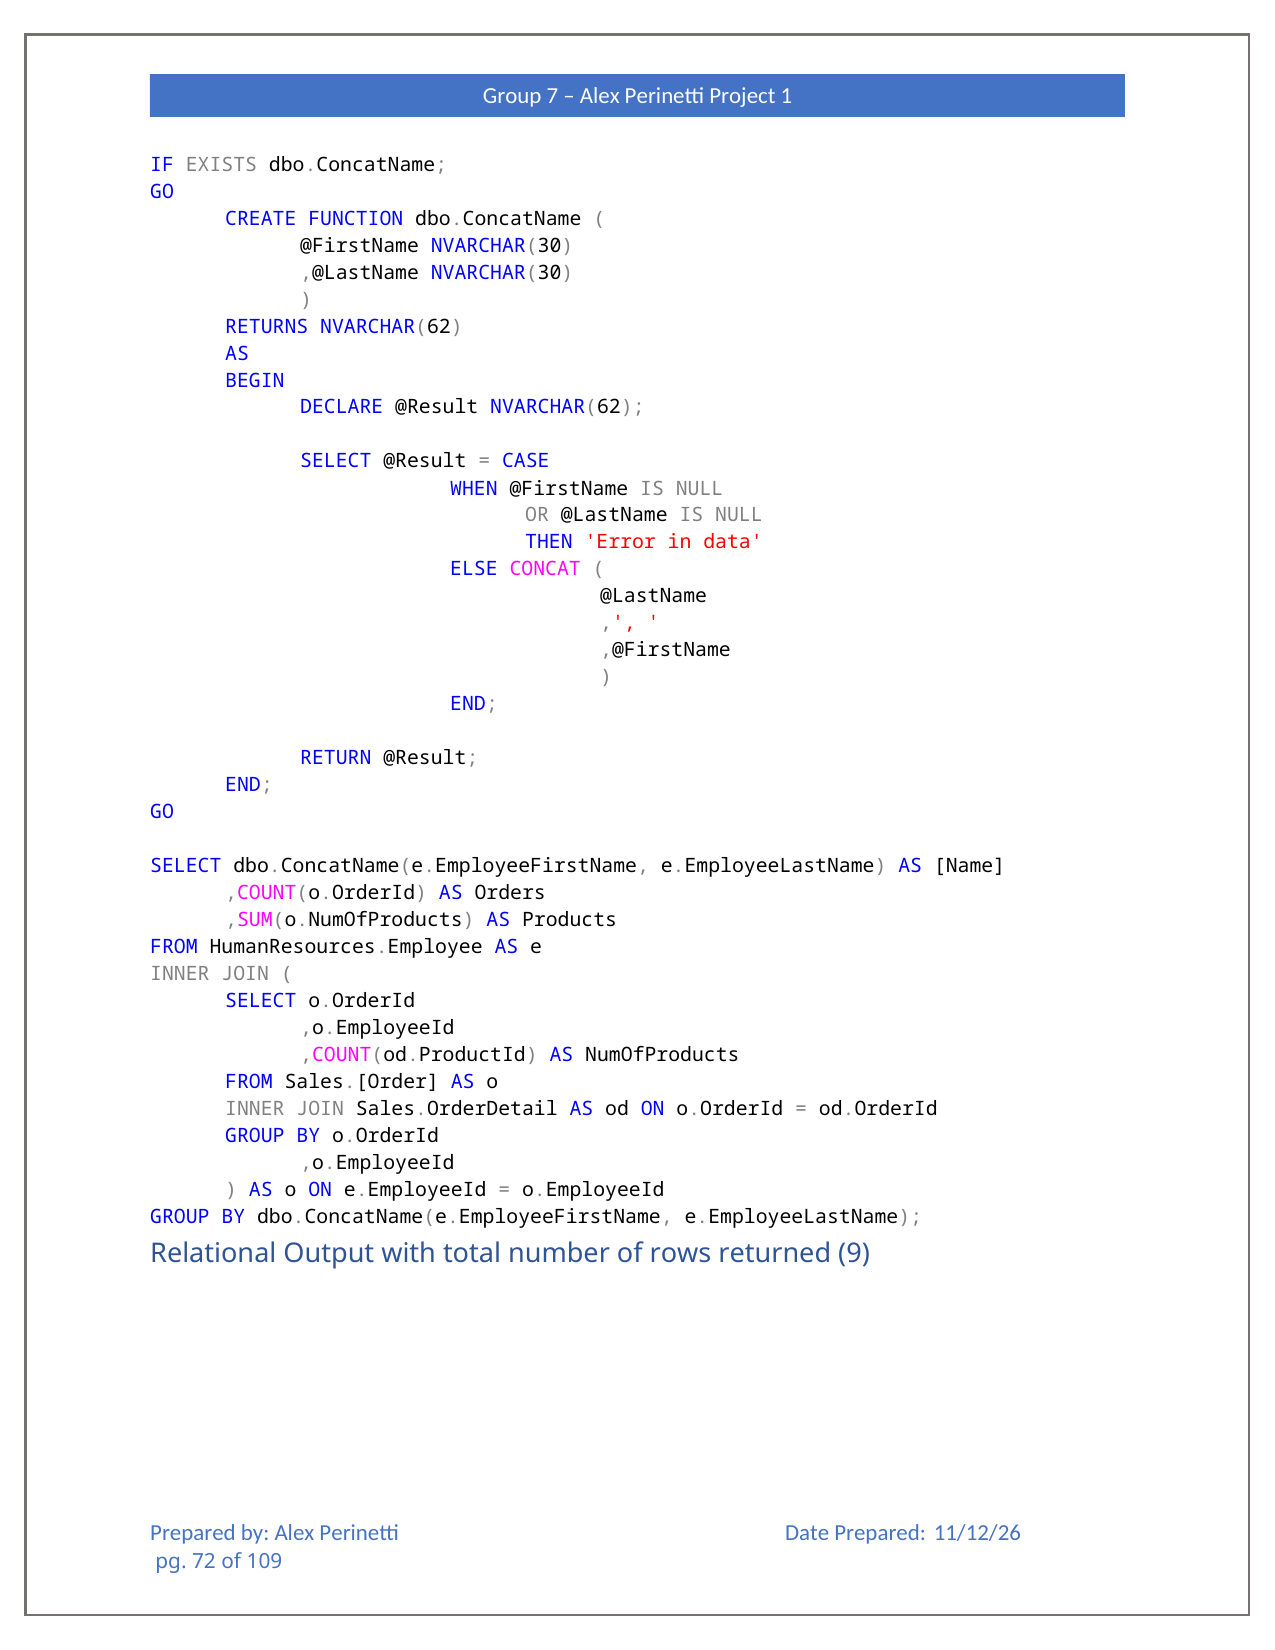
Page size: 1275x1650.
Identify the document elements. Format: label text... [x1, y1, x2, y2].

text INNER JOIN Sales.OrderDetail AS od ON o.OrderId = od.OrderId [150, 1094, 1125, 1121]
text RETURN @Result; [150, 743, 1125, 771]
text ) [150, 285, 1125, 312]
text ) [150, 663, 1125, 689]
text @LastName [150, 582, 1125, 609]
text GROUP BY dbo.ConcatName(e.EmployeeFirstName, e.EmployeeLastName); [150, 1202, 1125, 1229]
text THEN 'Error in data' [150, 528, 1125, 555]
text ,o.EmployeeId [150, 1013, 1125, 1040]
text FROM HumanResources.Employee AS e [150, 932, 1125, 959]
text SELECT @Result = CASE [150, 447, 1125, 474]
text OR @LastName IS NULL [150, 501, 1125, 528]
text BEGIN [150, 366, 1125, 393]
text GROUP BY o.OrderId [150, 1121, 1125, 1148]
text SELECT o.OrderId [150, 986, 1125, 1013]
text END; [150, 689, 1125, 717]
text ,SUM(o.NumOfProducts) AS Products [150, 905, 1125, 932]
text ,o.EmployeeId [150, 1148, 1125, 1175]
text FROM Sales.[Order] AS o [150, 1067, 1125, 1094]
subtitle Relational Output with total number of rows returned (9) [150, 1233, 1125, 1270]
text @FirstName NVARCHAR(30) [150, 231, 1125, 258]
text ,', ' [150, 609, 1125, 636]
text ELSE CONCAT ( [150, 555, 1125, 582]
text CREATE FUNCTION dbo.ConcatName ( [150, 204, 1125, 231]
text RETURNS NVARCHAR(62) [150, 312, 1125, 339]
text GO [150, 177, 1125, 204]
text ,@LastName NVARCHAR(30) [150, 258, 1125, 285]
text ) AS o ON e.EmployeeId = o.EmployeeId [150, 1175, 1125, 1202]
text GO [150, 797, 1125, 824]
text WHEN @FirstName IS NULL [150, 474, 1125, 501]
text INNER JOIN ( [150, 959, 1125, 986]
text SELECT dbo.ConcatName(e.EmployeeFirstName, e.EmployeeLastName) AS [Name] [150, 851, 1125, 878]
text AS [150, 339, 1125, 366]
text DECLARE @Result NVARCHAR(62); [150, 393, 1125, 420]
text ,COUNT(od.ProductId) AS NumOfProducts [150, 1040, 1125, 1067]
text ,COUNT(o.OrderId) AS Orders [150, 878, 1125, 905]
text IF EXISTS dbo.ConcatName; [150, 150, 1125, 177]
text END; [150, 771, 1125, 797]
text ,@FirstName [150, 636, 1125, 663]
